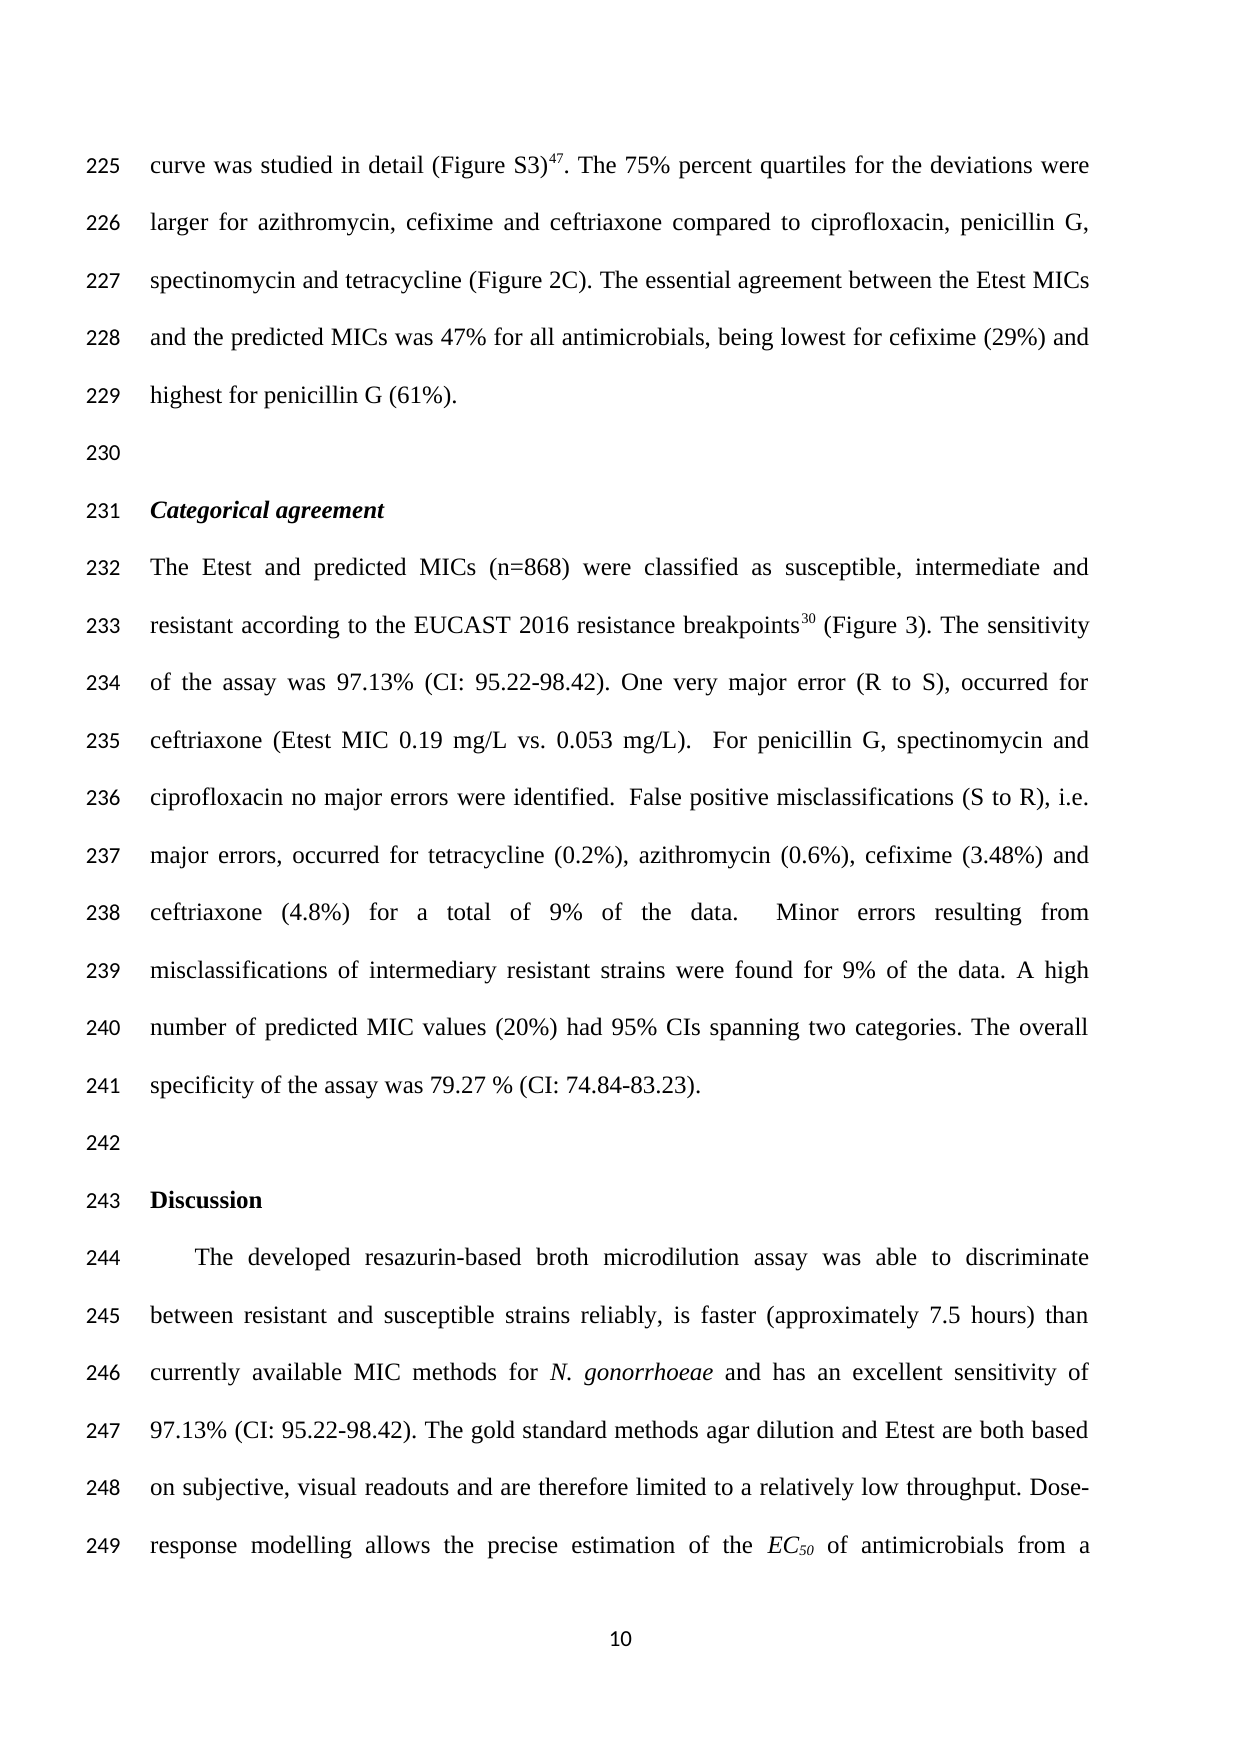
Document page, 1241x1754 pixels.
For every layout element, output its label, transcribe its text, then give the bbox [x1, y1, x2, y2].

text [150, 1242, 1090, 1559]
text Categorical agreement [150, 495, 1090, 524]
text The Etest and predicted MICs (n=868) were classified as susceptible, intermediate and resistant according to the EUCAST 2016 resistance breakpoints30 (Figure 3). The sensitivity of the assay was 97.13% (CI: 95.22-98.42). One very major error (R to S), occurred for ceftriaxone (Etest MIC 0.19 mg/L vs. 0.053 mg/L). For penicillin G, spectinomycin and ciprofloxacin no major errors were identified. False positive misclassifications (S to R), i.e. major errors, occurred for tetracycline (0.2%), azithromycin (0.6%), cefixime (3.48%) and ceftriaxone (4.8%) for a total of 9% of the data. Minor errors resulting from misclassifications of intermediary resistant strains were found for 9% of the data. A high number of predicted MIC values (20%) had 95% CIs spanning two categories. The overall specificity of the assay was 79.27 % (CI: 74.84-83.23). [150, 552, 1090, 1099]
text Discussion [150, 1185, 1090, 1214]
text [150, 150, 1090, 409]
